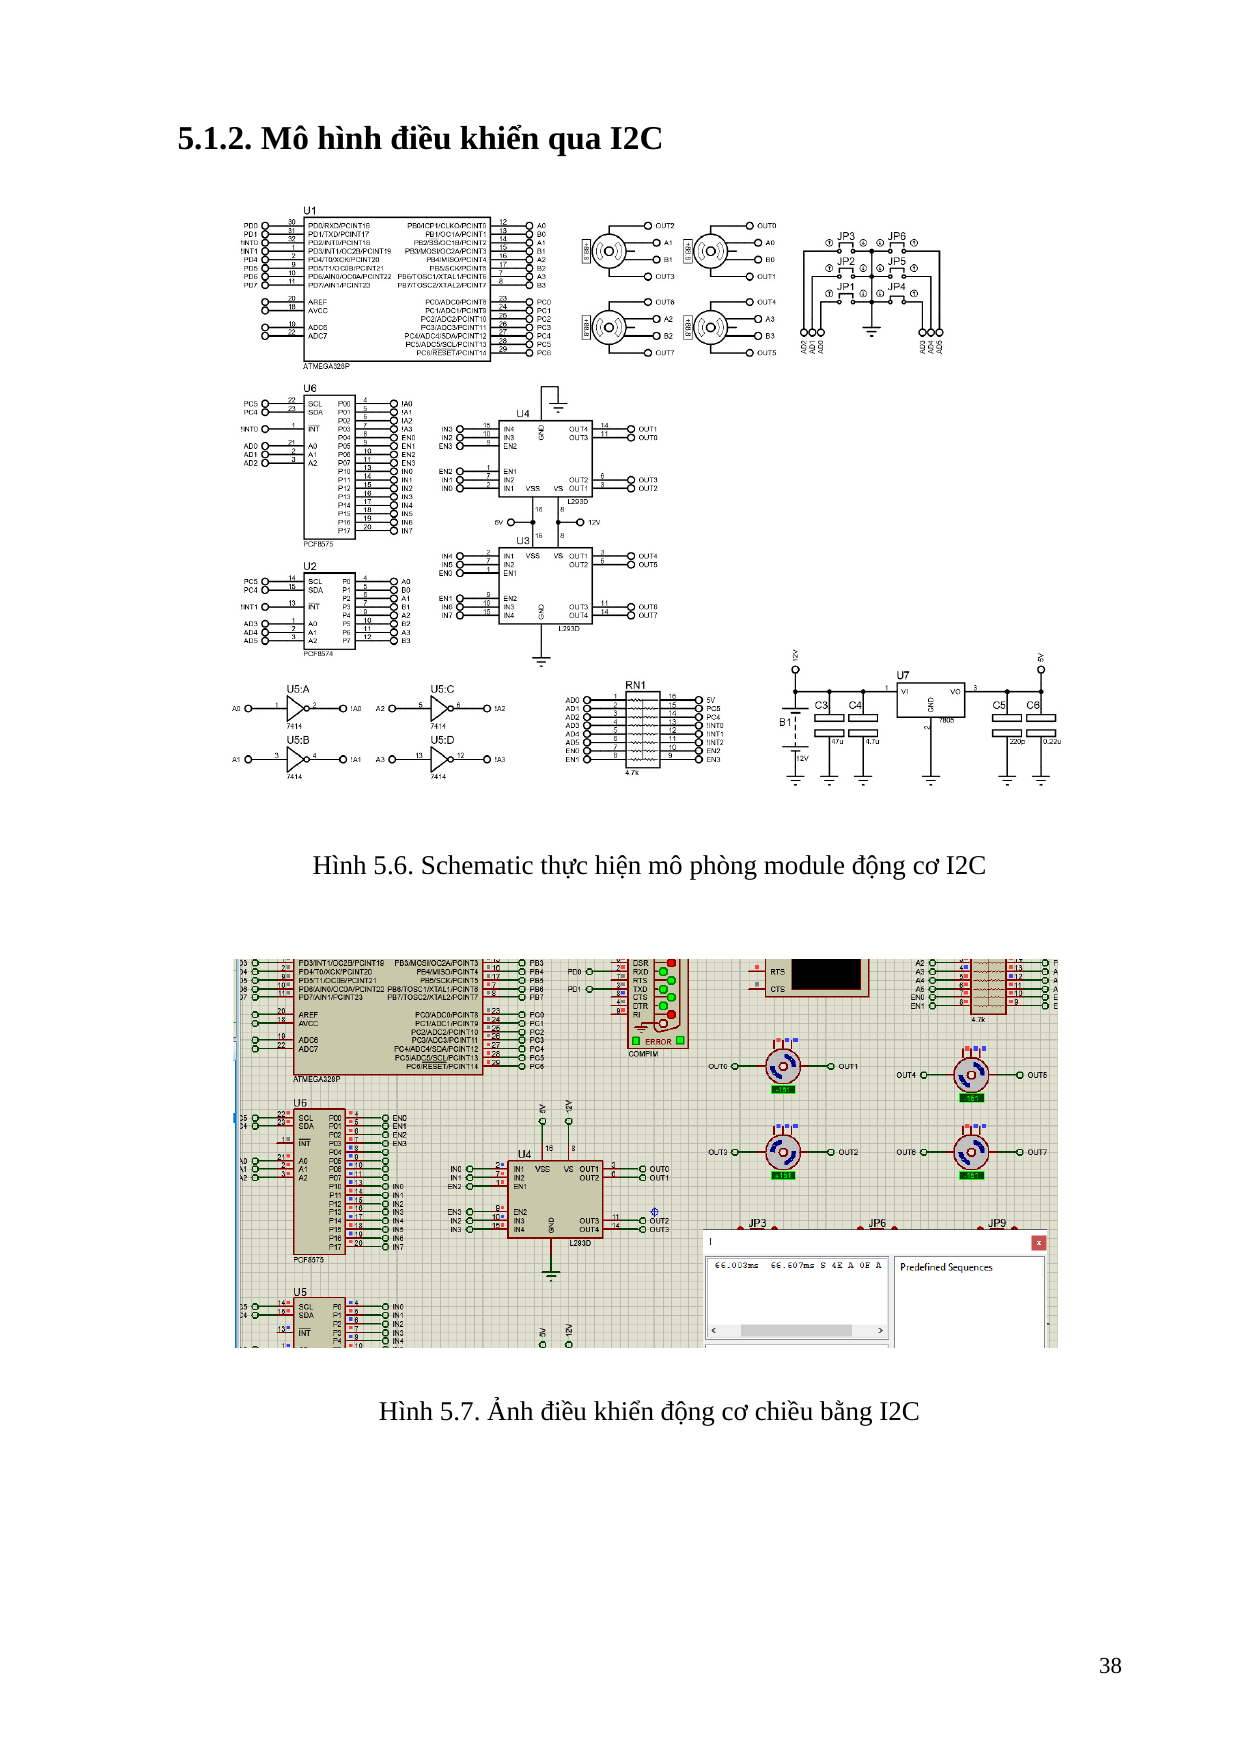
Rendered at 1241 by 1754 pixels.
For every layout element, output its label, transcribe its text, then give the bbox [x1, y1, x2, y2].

picture [233, 959, 1058, 1348]
subtitle 5.1.2. Mô hình điều khiển qua I2C [177, 118, 1122, 157]
picture [214, 195, 1078, 798]
